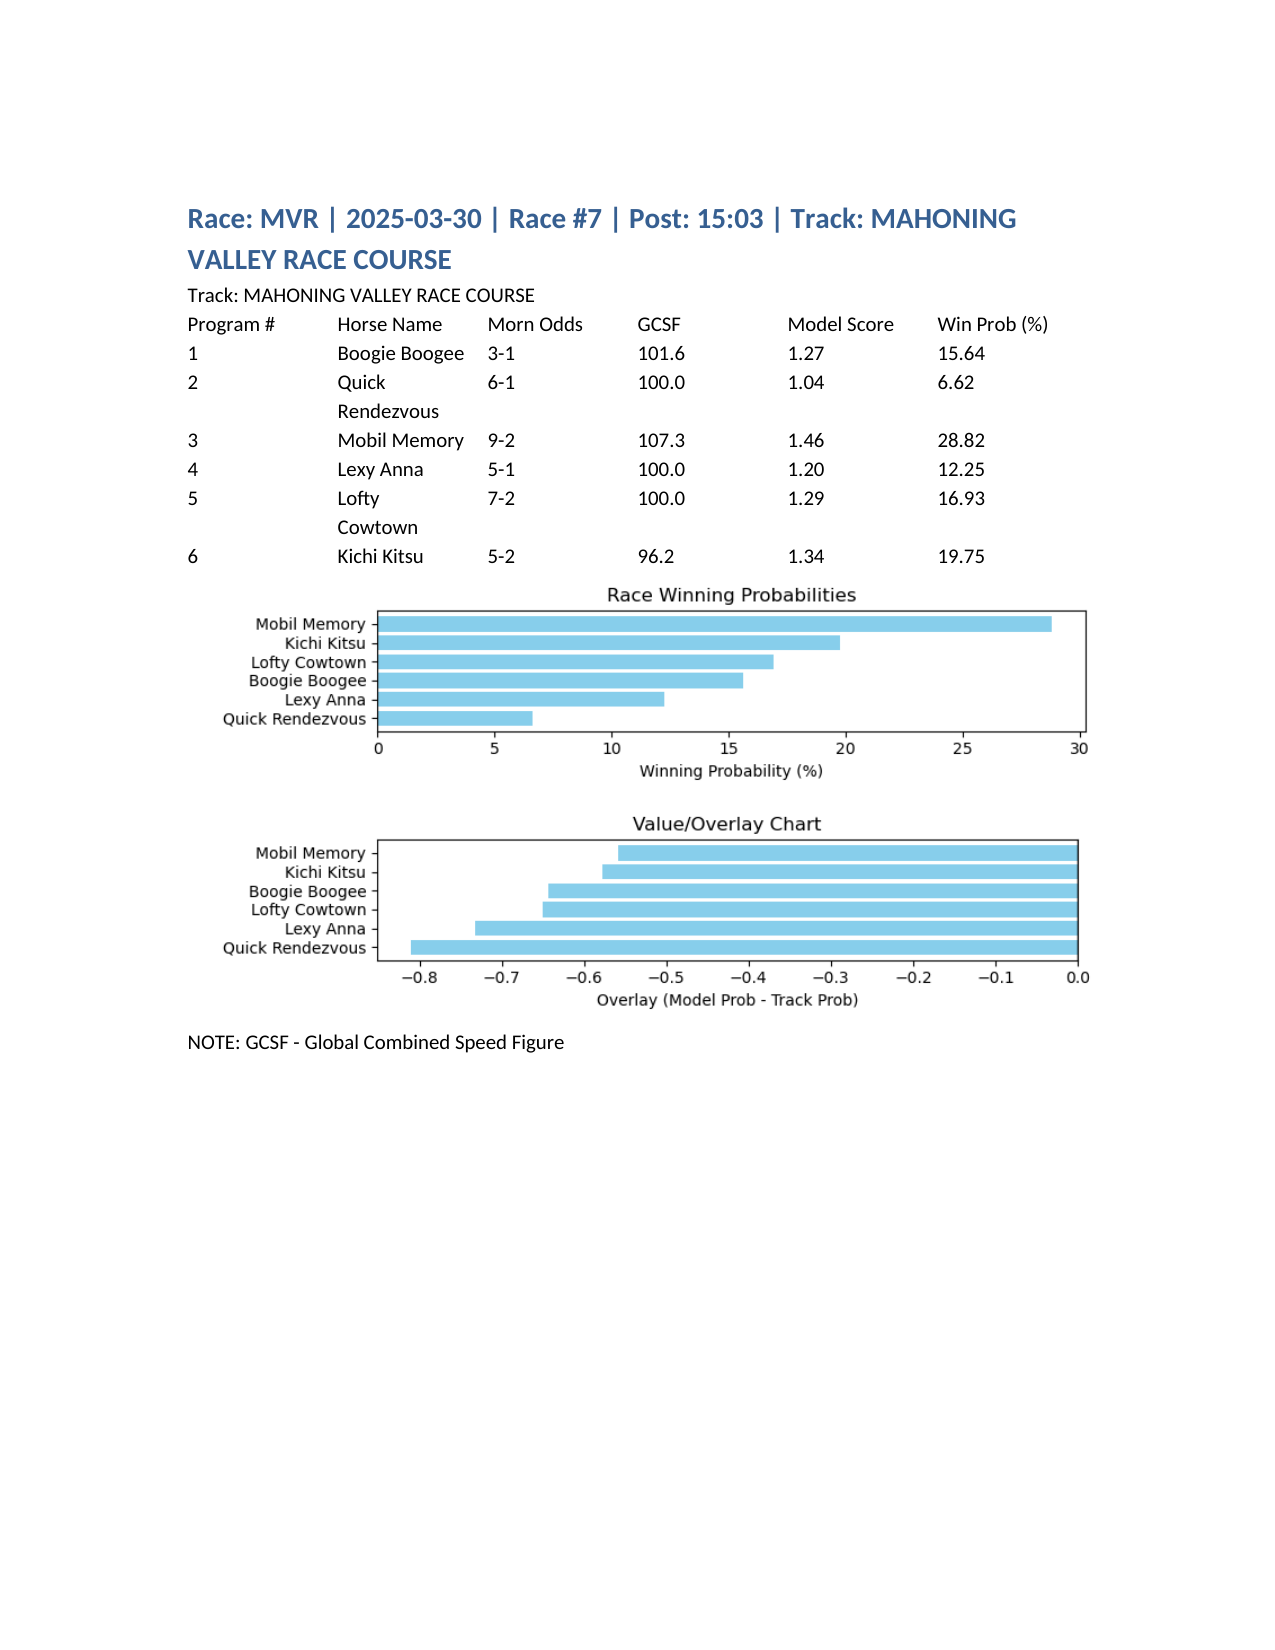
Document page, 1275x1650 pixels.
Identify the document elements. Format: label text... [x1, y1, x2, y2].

subtitle Race: MVR | 2025-03-30 | Race #7 | Post: 15:03 | Track: MAHONING VALLEY RACE COURSE [187, 200, 1087, 277]
picture [206, 572, 1107, 797]
picture [206, 800, 1107, 1026]
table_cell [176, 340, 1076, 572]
text Track: MAHONING VALLEY RACE COURSE [187, 282, 1087, 307]
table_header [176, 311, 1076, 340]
text NOTE: GCSF - Global Combined Speed Figure [187, 1029, 1087, 1055]
